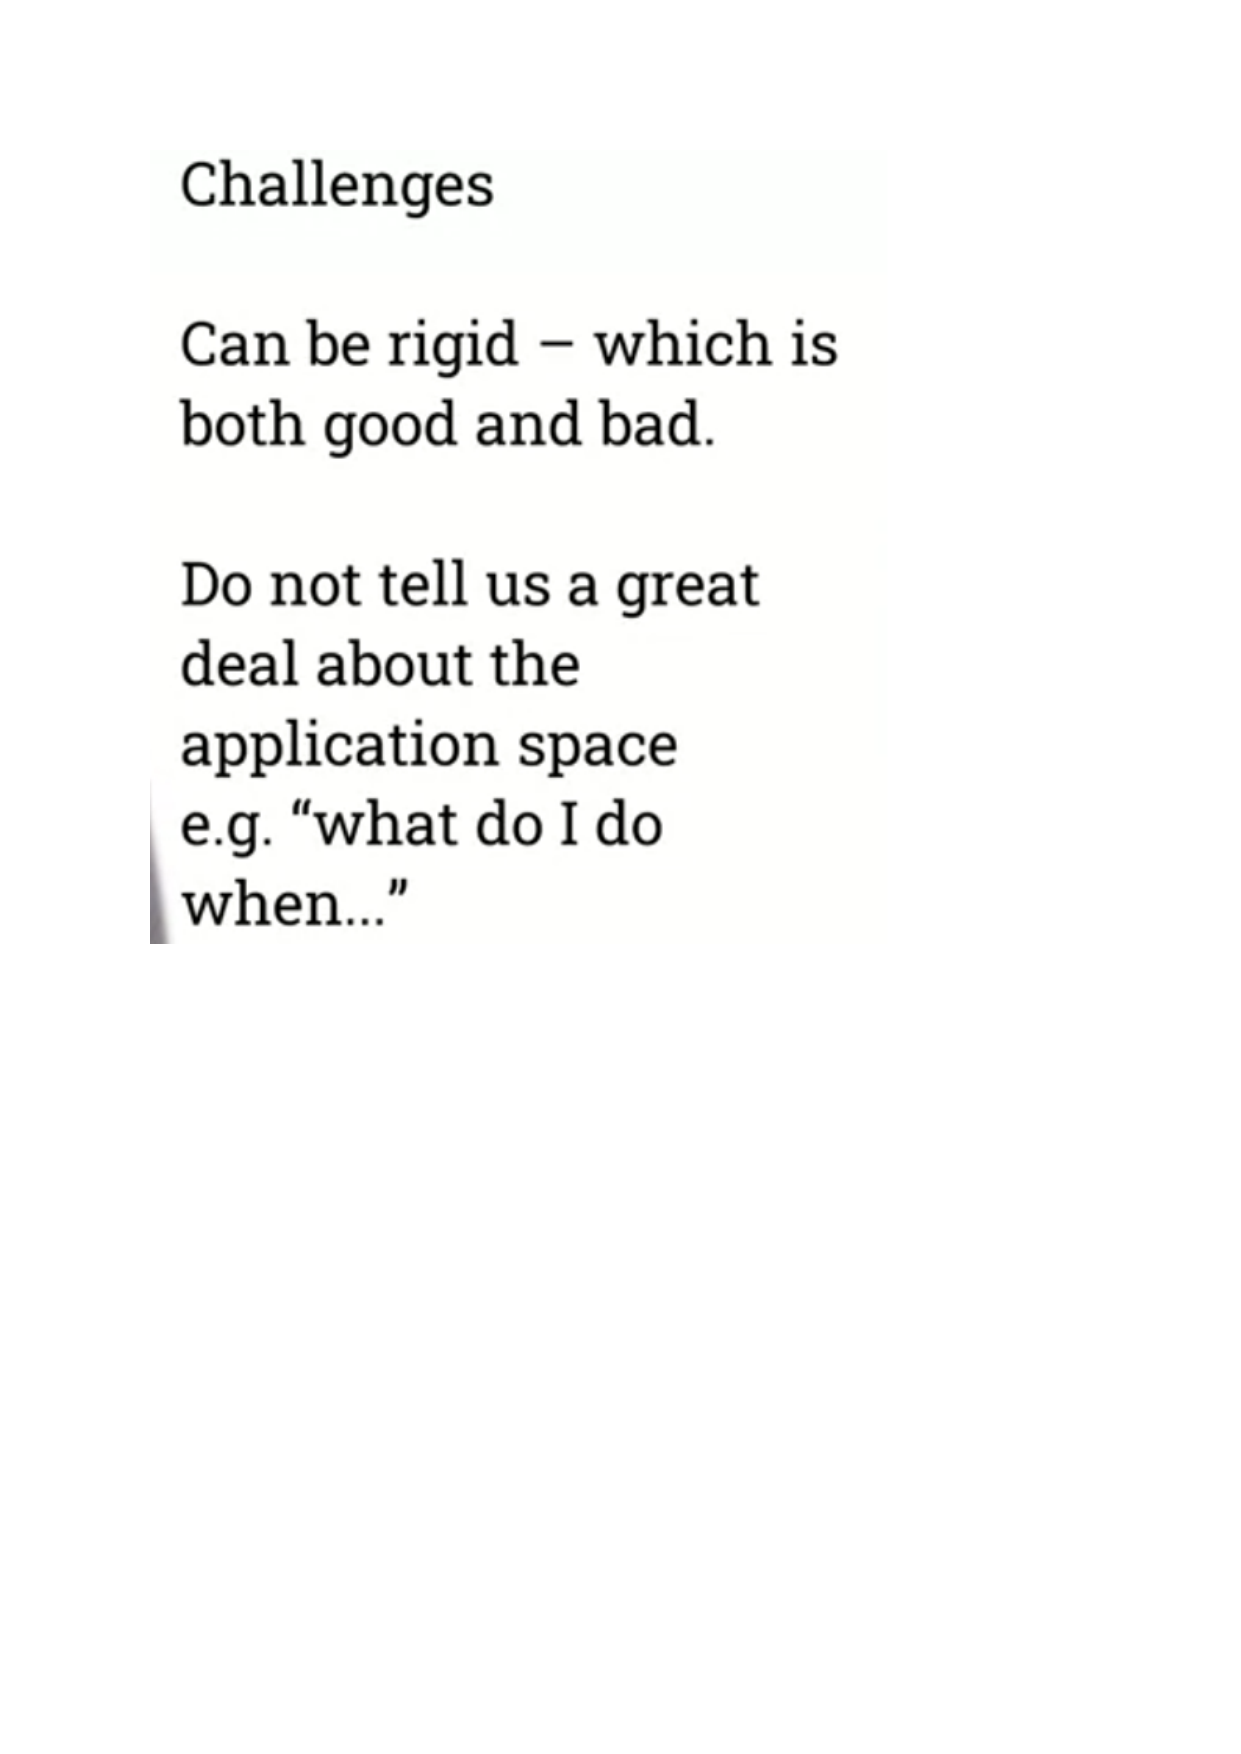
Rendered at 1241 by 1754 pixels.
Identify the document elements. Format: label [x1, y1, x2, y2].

picture [150, 150, 888, 944]
